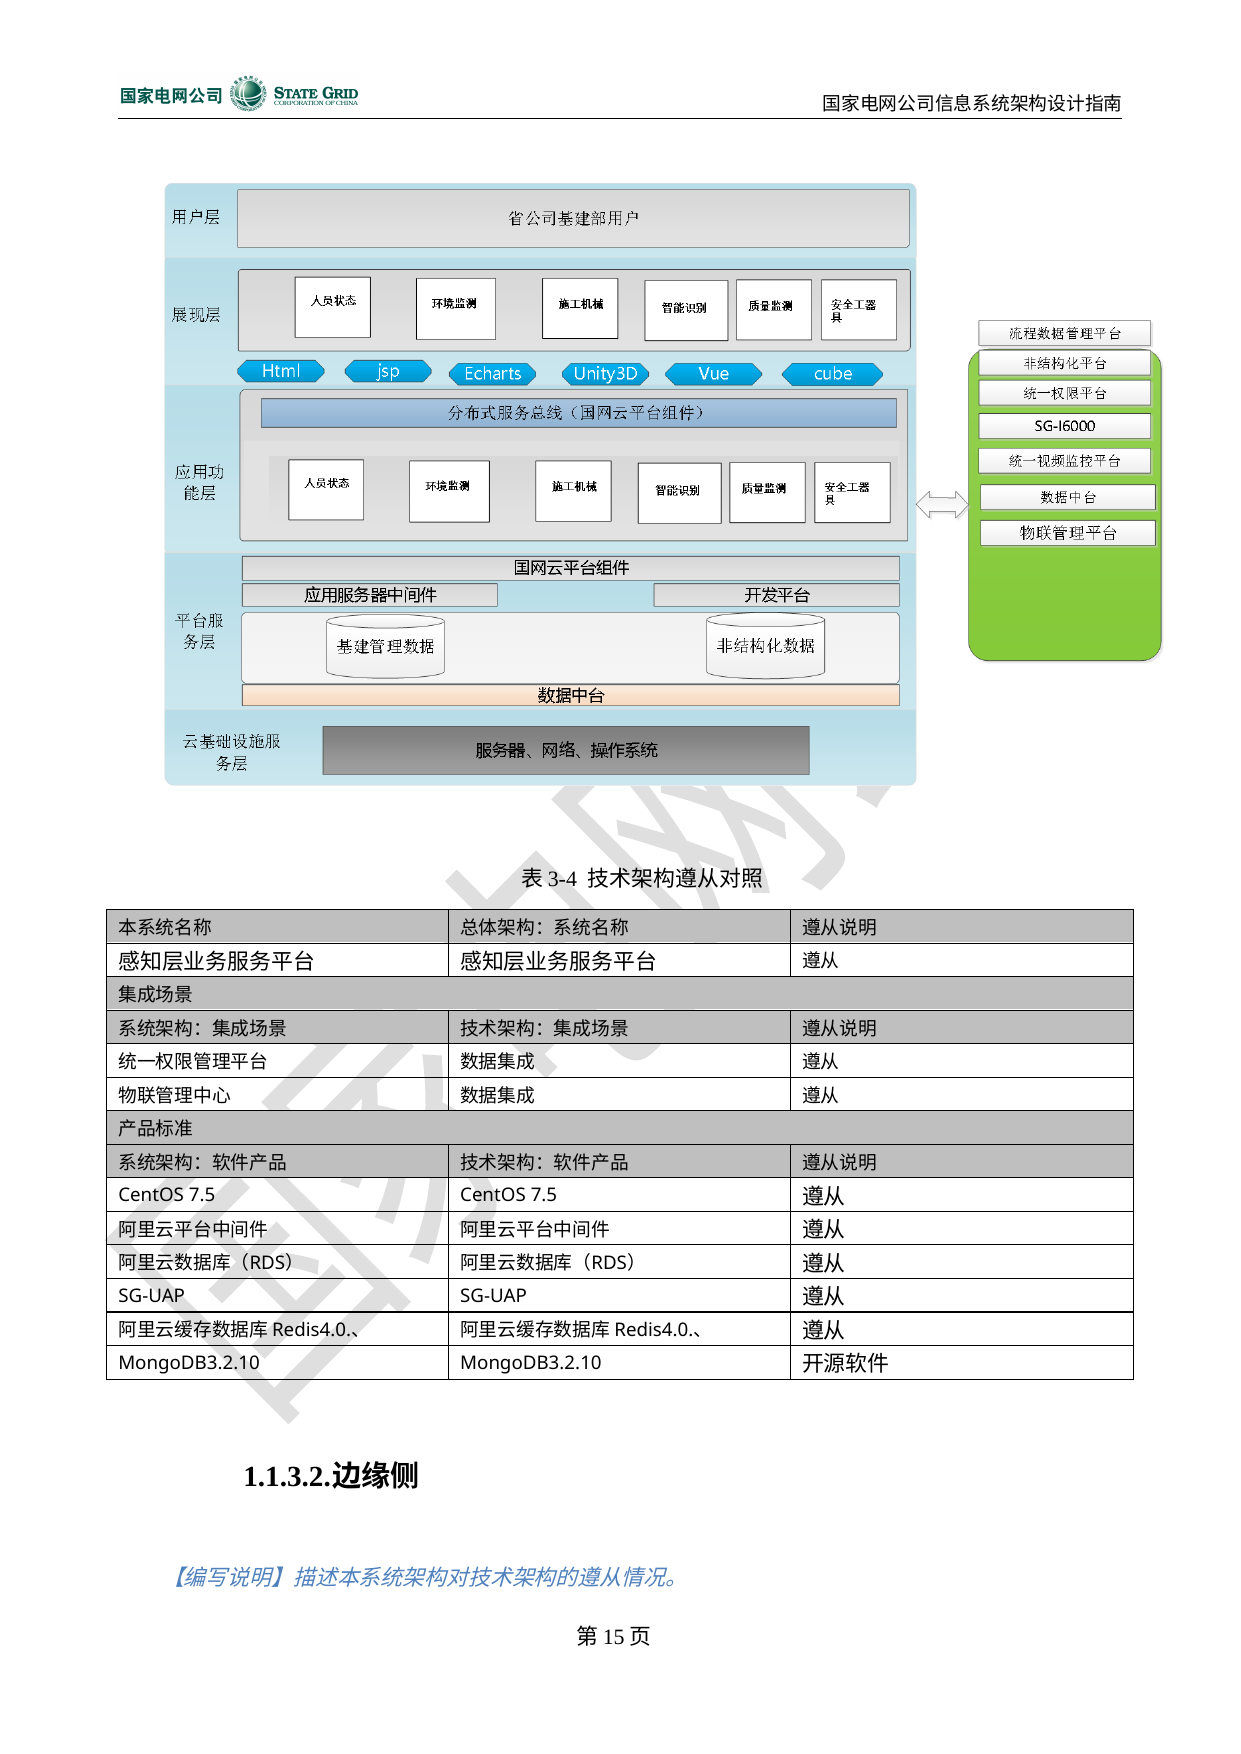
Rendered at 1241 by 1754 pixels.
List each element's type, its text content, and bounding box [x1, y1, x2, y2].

table_cell 遵从说明 [791, 1011, 1133, 1043]
table_cell 数据集成 [449, 1044, 790, 1077]
table_cell 开源软件 [791, 1346, 1133, 1378]
table_cell 系统架构：集成场景 [107, 1011, 448, 1043]
table_cell 数据集成 [449, 1078, 790, 1110]
table_cell 遵从 [791, 1078, 1133, 1110]
table_header 遵从说明 [791, 910, 1133, 942]
table_cell 遵从 [791, 1245, 1133, 1278]
table_cell 产品标准 [107, 1111, 1133, 1144]
table_cell 遵从 [791, 1212, 1133, 1244]
table_cell 技术架构：集成场景 [449, 1011, 790, 1043]
table_cell 感知层业务服务平台 [107, 944, 448, 976]
table_cell 遵从 [791, 1178, 1133, 1211]
table_header 本系统名称 [107, 910, 448, 942]
picture [116, 72, 362, 115]
table_cell 统一权限管理平台 [107, 1044, 448, 1077]
table_cell 感知层业务服务平台 [449, 944, 790, 976]
text 表3-4 技术架构遵从对照 [118, 861, 1122, 893]
table_cell 阿里云缓存数据库Redis4.0.、 [107, 1313, 448, 1345]
table_cell 阿里云数据库（RDS） [449, 1245, 790, 1278]
table_cell 技术架构：软件产品 [449, 1145, 790, 1177]
table_cell SG-UAP [107, 1279, 448, 1311]
table_cell MongoDB3.2.10 [107, 1346, 448, 1378]
table_header 总体架构：系统名称 [449, 910, 790, 942]
table_cell SG-UAP [449, 1279, 790, 1311]
table_cell 集成场景 [107, 977, 1133, 1009]
table_cell 阿里云缓存数据库 Redis4.0.、 [449, 1313, 790, 1345]
text 【编写说明】描述本系统架构对技术架构的遵从情况。 [118, 1559, 1122, 1592]
picture [161, 183, 1164, 786]
subtitle 边缘侧 [243, 1441, 1122, 1506]
table_cell MongoDB3.2.10 [449, 1346, 790, 1378]
table_cell 阿里云平台中间件 [449, 1212, 790, 1244]
table_cell 遵从 [791, 1044, 1133, 1077]
table_cell 系统架构：软件产品 [107, 1145, 448, 1177]
table_cell 遵从 [791, 944, 1133, 976]
table_cell 遵从 [791, 1279, 1133, 1311]
table_cell CentOS 7.5 [107, 1178, 448, 1211]
table_cell 物联管理中心 [107, 1078, 448, 1110]
table_cell 遵从说明 [791, 1145, 1133, 1177]
table_cell 阿里云平台中间件 [107, 1212, 448, 1244]
table_cell 阿里云数据库（RDS） [107, 1245, 448, 1278]
table_cell CentOS 7.5 [449, 1178, 790, 1211]
table_cell 遵从 [791, 1313, 1133, 1345]
